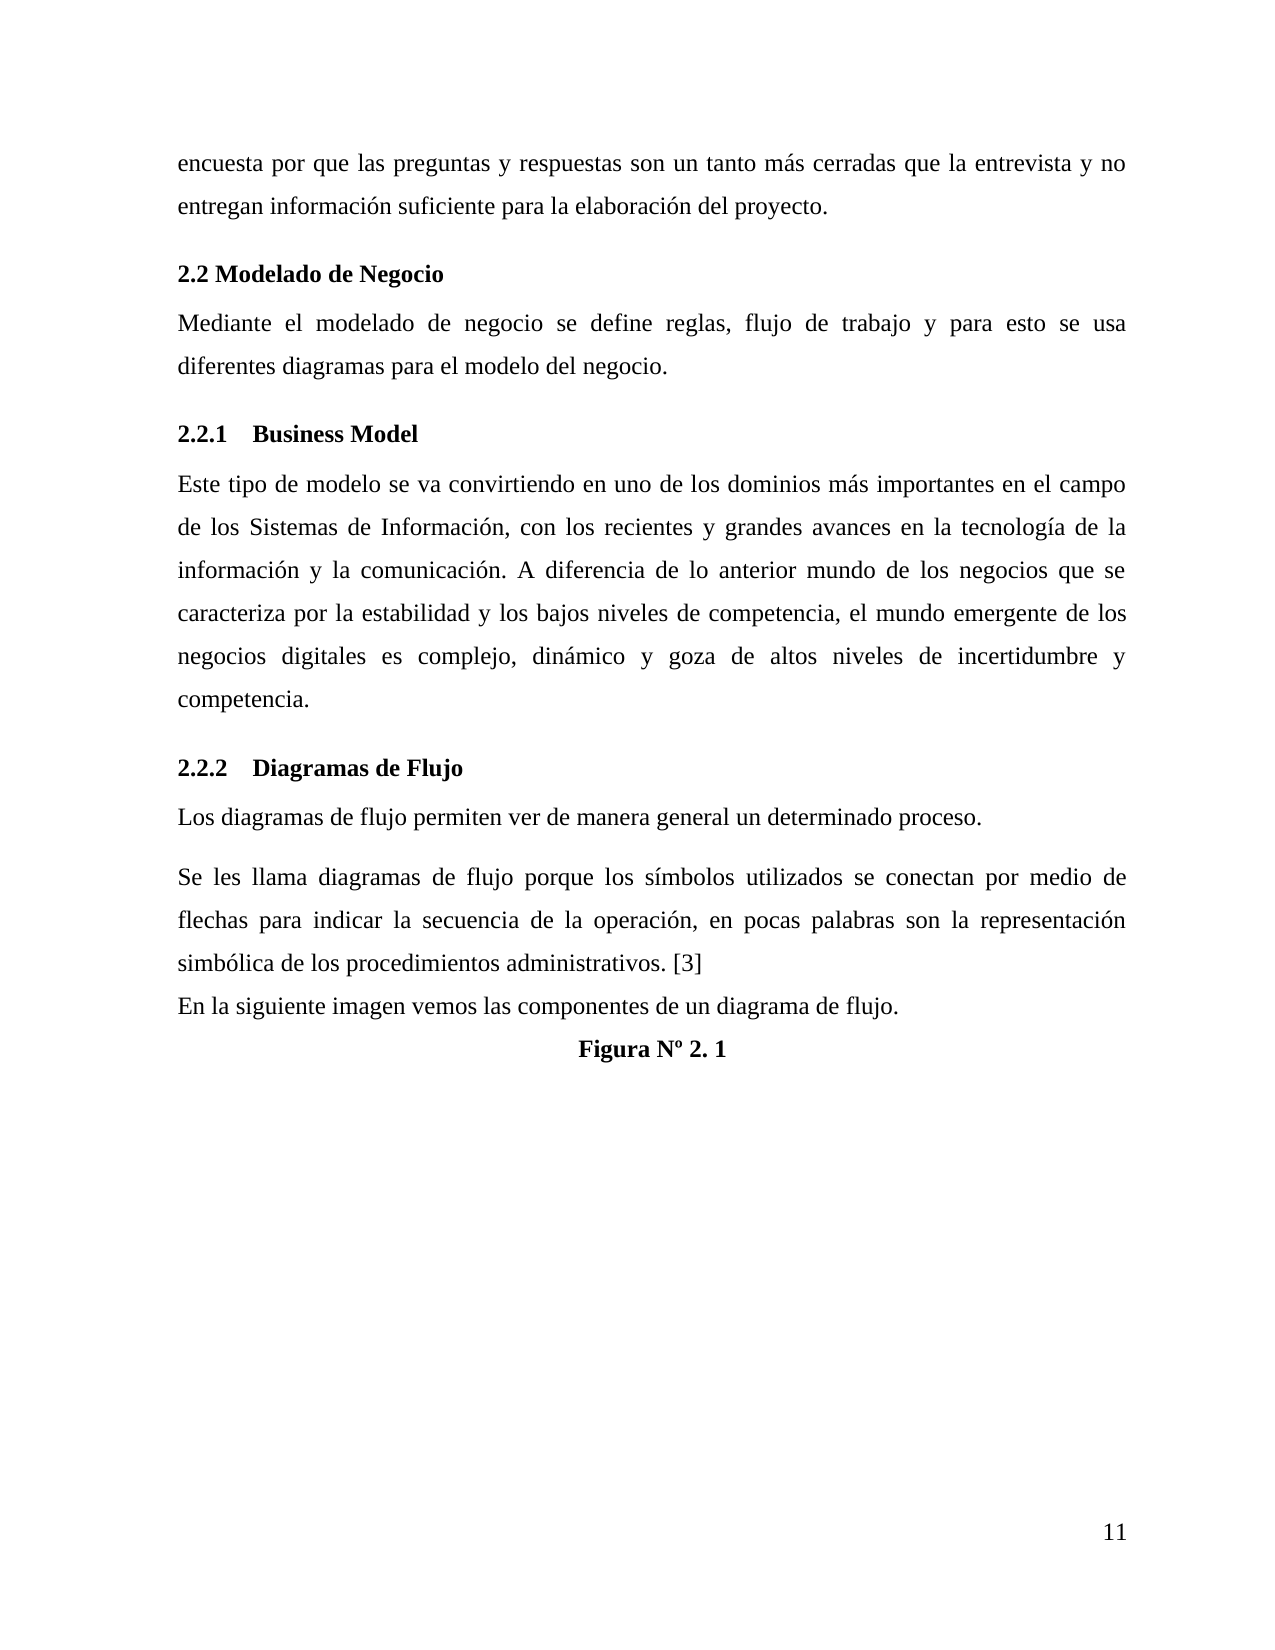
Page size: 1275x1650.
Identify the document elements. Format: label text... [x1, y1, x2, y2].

text En la siguiente imagen vemos las componentes de un diagrama de flujo. [177, 991, 1127, 1020]
text Los diagramas de flujo permiten ver de manera general un determinado proceso. [177, 802, 1127, 831]
text Figura Nº 2. 1 [177, 1034, 1127, 1063]
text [177, 148, 1127, 219]
text Este tipo de modelo se va convirtiendo en uno de los dominios más importantes en el campo de los Sistemas de Información, con los recientes y grandes avances en la tecnología de la información y la comunicación. A diferencia de lo anterior mundo de los negocios que se caracteriza por la estabilidad y los bajos niveles de competencia, el mundo emergente de los negocios digitales es complejo, dinámico y goza de altos niveles de incertidumbre y competencia. [177, 469, 1127, 713]
subtitle Business Model [177, 419, 1127, 448]
subtitle Diagramas de Flujo [177, 753, 1127, 781]
text Se les llama diagramas de flujo porque los símbolos utilizados se conectan por medio de flechas para indicar la secuencia de la operación, en pocas palabras son la representación simbólica de los procedimientos administrativos. [3] [177, 862, 1127, 977]
subtitle Modelado de Negocio [177, 259, 1127, 288]
text Mediante el modelado de negocio se define reglas, flujo de trabajo y para esto se usa diferentes diagramas para el modelo del negocio. [177, 308, 1127, 380]
